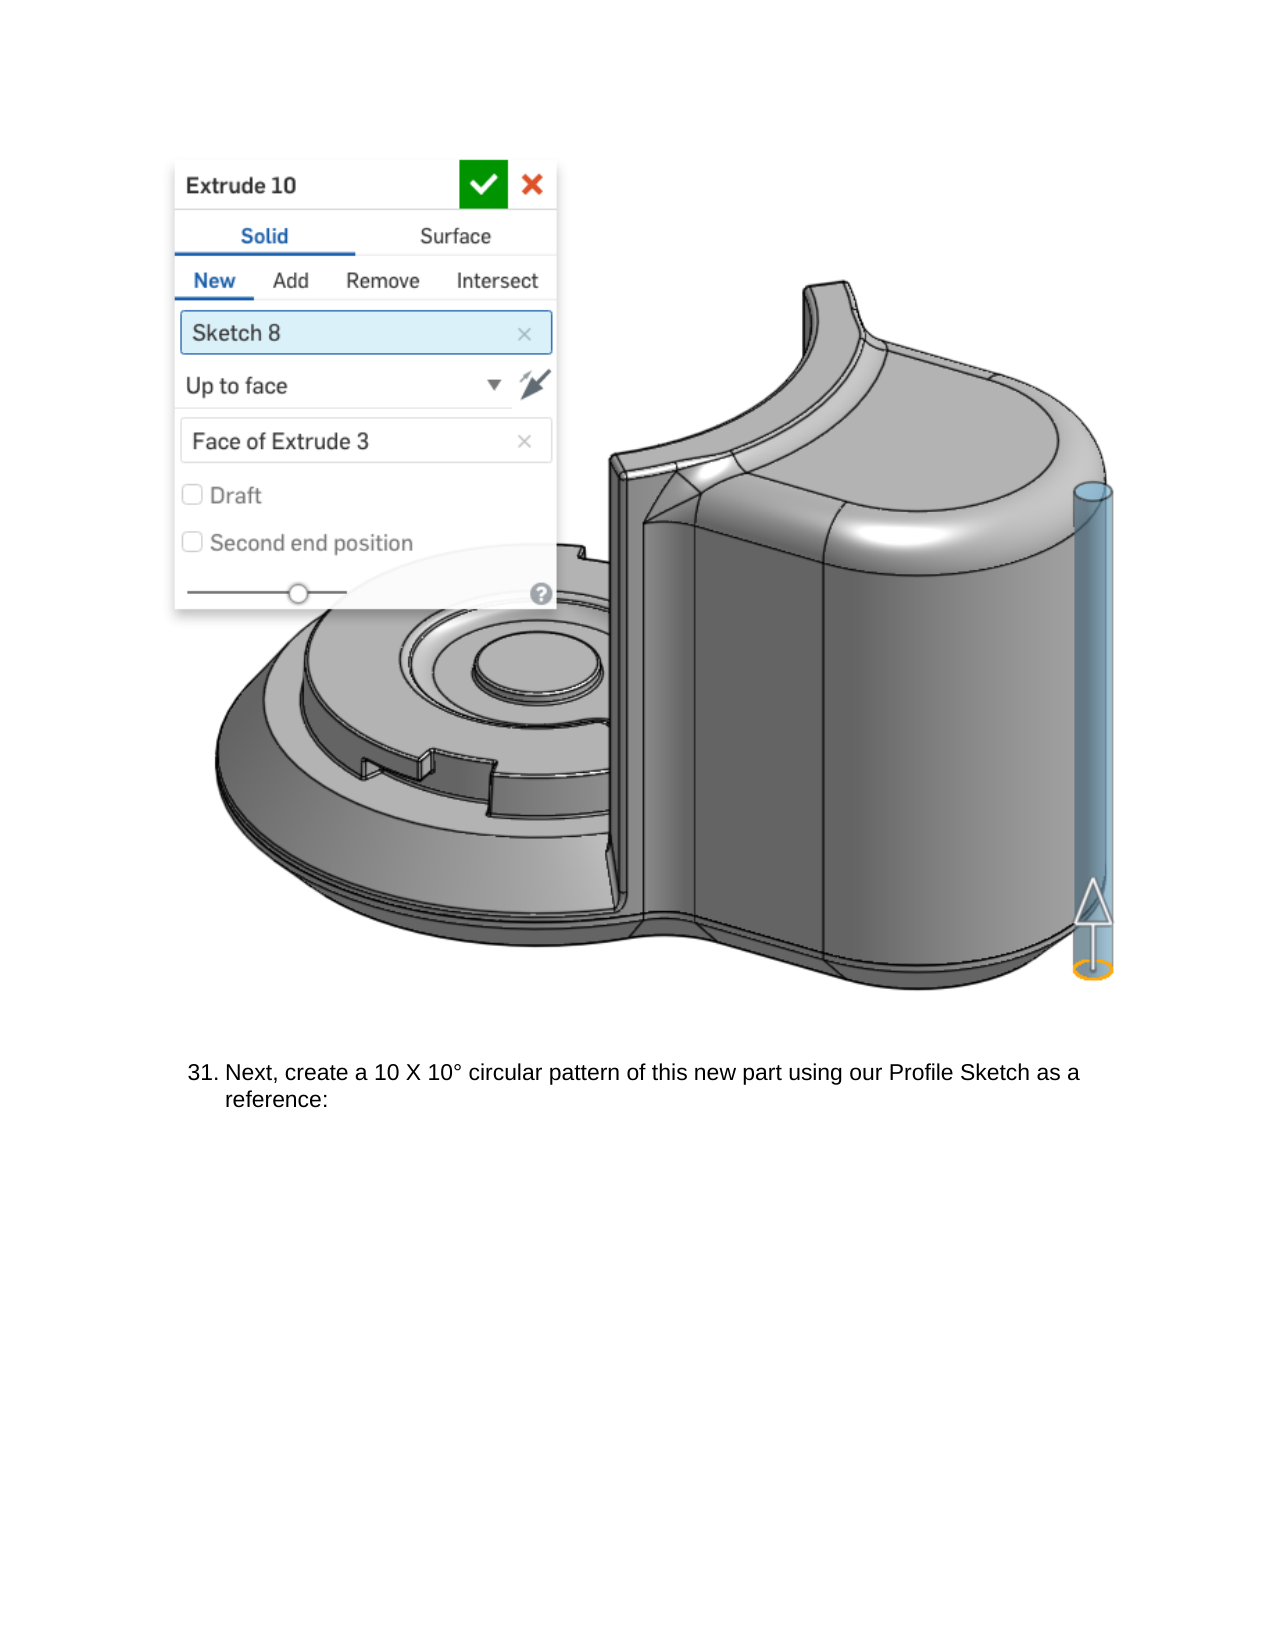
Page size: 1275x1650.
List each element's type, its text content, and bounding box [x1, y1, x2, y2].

list Next, create a 10 X 10° circular pattern of this new part using our Profile Sketch as a reference: [187, 1059, 1125, 1112]
picture [150, 150, 1125, 1007]
